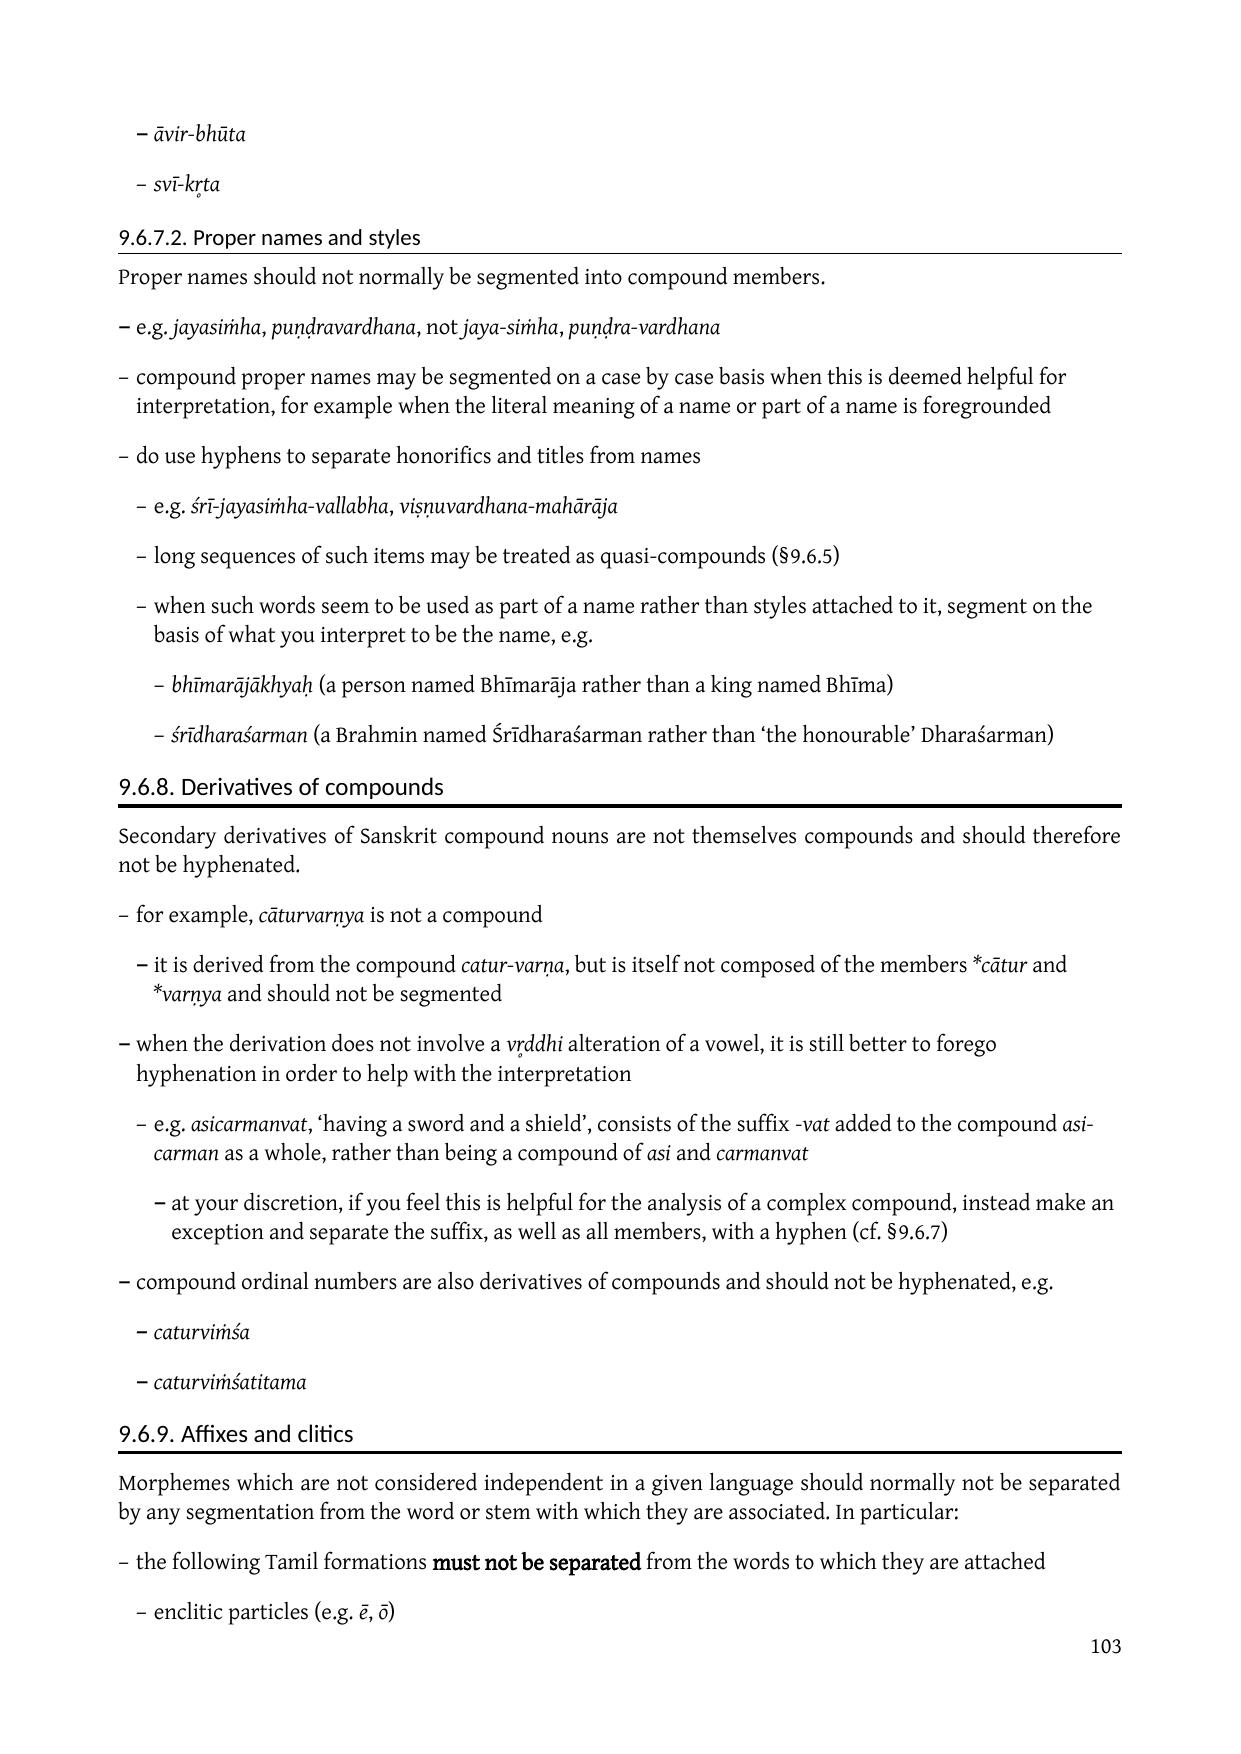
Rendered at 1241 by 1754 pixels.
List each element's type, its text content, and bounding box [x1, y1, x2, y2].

list when the derivation does not involve a vr̥ddhi alteration of a vowel, it is still better to forego hyphenation in order to help with the interpretation [118, 1028, 1122, 1087]
text Morphemes which are not considered independent in a given language should normally not be separated by any segmentation from the word or stem with which they are associated. In particular: [118, 1467, 1122, 1525]
list śrīdharaśarman (a Brahmin named Śrīdharaśarman rather than ‘the honourable’ Dharaśarman) [153, 719, 1122, 748]
list e.g. asicarmanvat, ‘having a sword and a shield’, consists of the suffix -vat added to the compound asi-carman as a whole, rather than being a compound of asi and carmanvat [136, 1108, 1122, 1166]
list at your discretion, if you feel this is helpful for the analysis of a complex compound, instead make an exception and separate the suffix, as well as all members, with a hyphen (cf. §8.6.7) [153, 1187, 1122, 1245]
list āvir-bhūta [136, 118, 1122, 147]
list caturviṁśatitama [136, 1366, 1122, 1395]
list when such words seem to be used as part of a name rather than styles attached to it, segment on the basis of what you interpret to be the name, e.g. [136, 590, 1122, 648]
list compound proper names may be segmented on a case by case basis when this is deemed helpful for interpretation, for example when the literal meaning of a name or part of a name is foregrounded [118, 361, 1122, 419]
list e.g. jayasiṁha, puṇḍravardhana, not jaya-siṁha, puṇḍra-vardhana [118, 311, 1122, 340]
list bhīmarājākhyaḥ (a person named Bhīmarāja rather than a king named Bhīma) [153, 669, 1122, 698]
subtitle Proper names and styles [118, 222, 1122, 253]
list long sequences of such items may be treated as quasi-compounds (§8.6.5) [136, 540, 1122, 569]
list for example, cāturvarṇya is not a compound [118, 899, 1122, 928]
list the following Tamil formations must not be separated from the words to which they are attached [118, 1546, 1122, 1575]
text Secondary derivatives of Sanskrit compound nouns are not themselves compounds and should therefore not be hyphenated. [118, 820, 1122, 878]
list e.g. śrī-jayasiṁha-vallabha, viṣṇuvardhana-mahārāja [136, 490, 1122, 519]
list enclitic particles (e.g. ē, ō) [136, 1596, 1122, 1625]
list svī-kr̥ta [136, 168, 1122, 197]
subtitle Affixes and clitics [118, 1416, 1122, 1451]
list caturviṁśa [136, 1316, 1122, 1345]
subtitle Derivatives of compounds [118, 769, 1122, 804]
text Proper names should not normally be segmented into compound members. [118, 261, 1122, 290]
list it is derived from the compound catur-varṇa, but is itself not composed of the members *cātur and *varṇya and should not be segmented [136, 949, 1122, 1008]
list do use hyphens to separate honorifics and titles from names [118, 440, 1122, 469]
list compound ordinal numbers are also derivatives of compounds and should not be hyphenated, e.g. [118, 1266, 1122, 1295]
